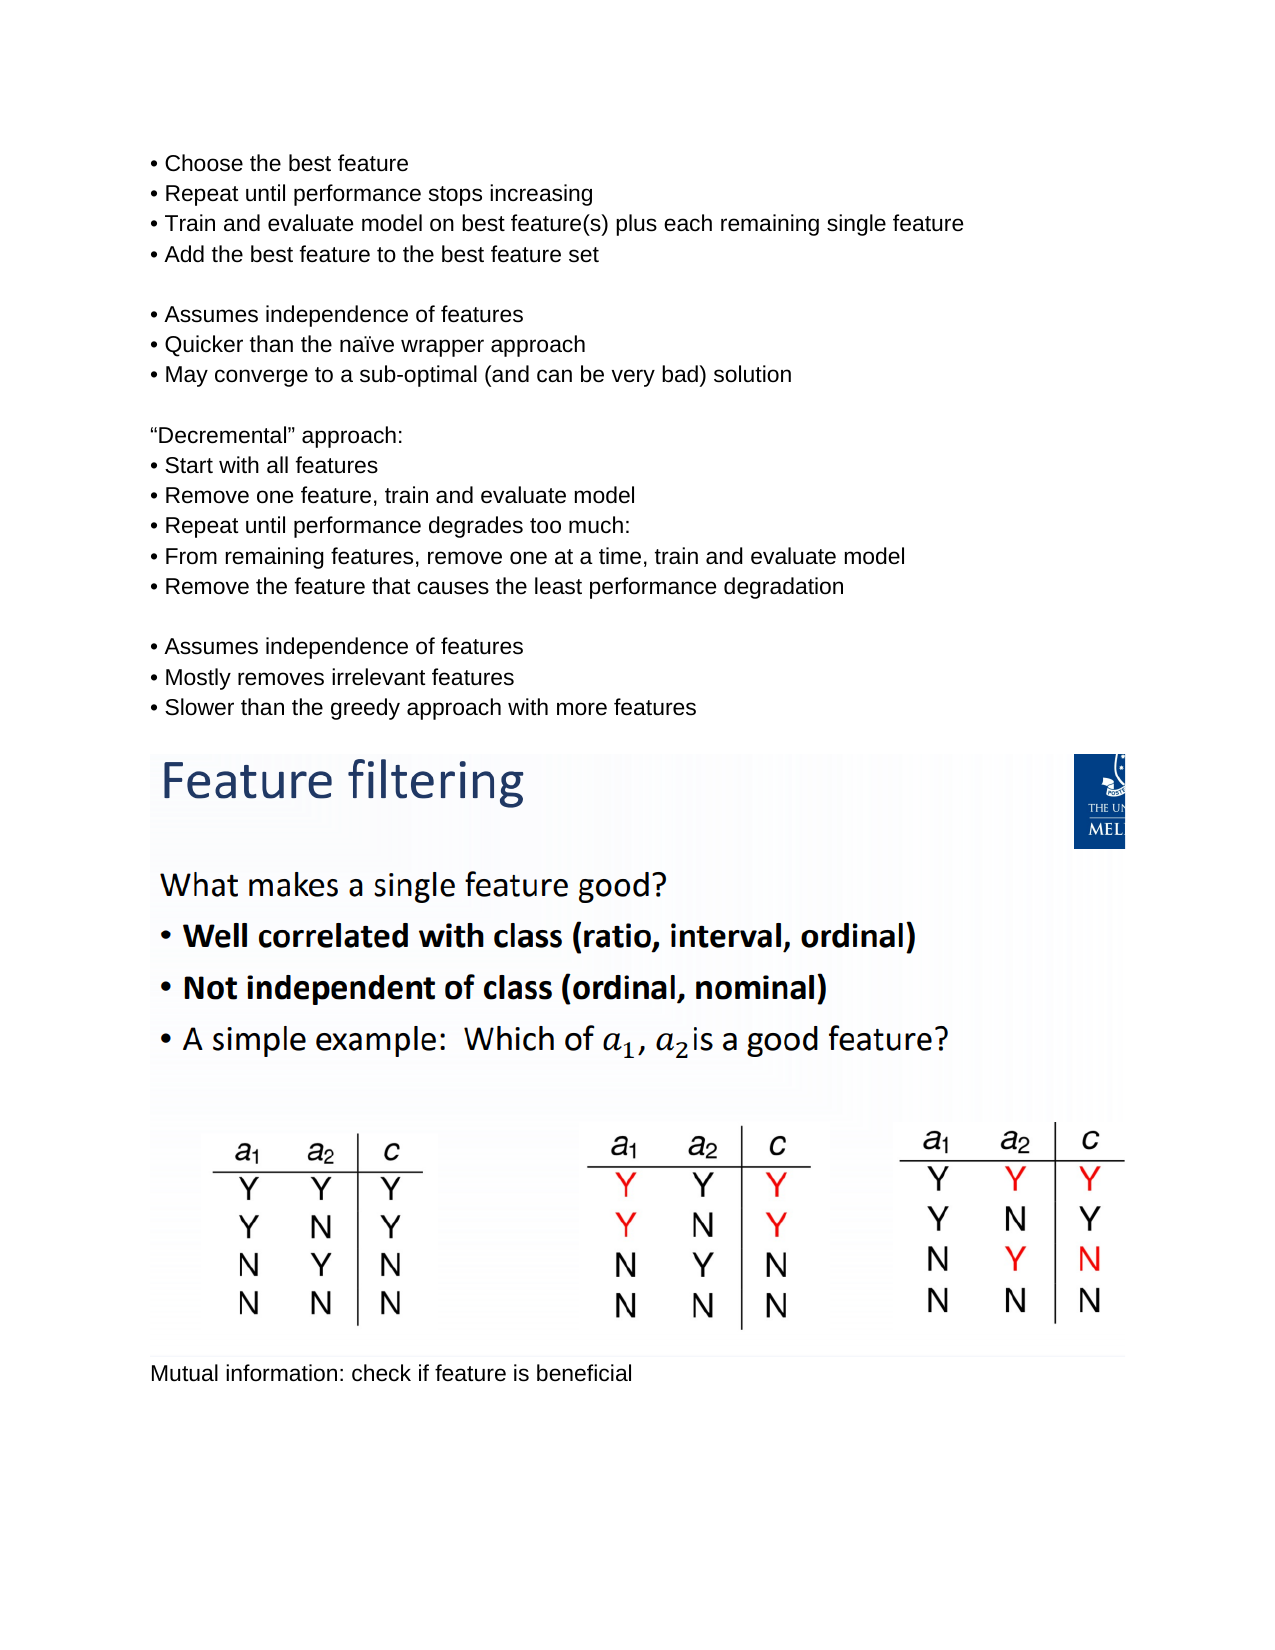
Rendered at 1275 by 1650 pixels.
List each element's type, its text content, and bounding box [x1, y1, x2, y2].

text • Slower than the greedy approach with more features [150, 694, 1125, 720]
text • Train and evaluate model on best feature(s) plus each remaining single feature [150, 210, 1125, 237]
text • Add the best feature to the best feature set [150, 241, 1125, 267]
text • From remaining features, remove one at a time, train and evaluate model [150, 543, 1125, 569]
text • Quicker than the naïve wrapper approach [150, 331, 1125, 358]
text • Repeat until performance stops increasing [150, 180, 1125, 207]
picture [150, 754, 1125, 1357]
text • Repeat until performance degrades too much: [150, 512, 1125, 539]
text • Assumes independence of features [150, 633, 1125, 660]
text • May converge to a sub-optimal (and can be very bad) solution [150, 361, 1125, 388]
text • Mostly removes irrelevant features [150, 663, 1125, 690]
text “Decremental” approach: [150, 422, 1125, 448]
text • Start with all features [150, 452, 1125, 478]
text • Choose the best feature [150, 150, 1125, 176]
text • Remove one feature, train and evaluate model [150, 482, 1125, 509]
text Mutual information: check if feature is beneficial [150, 1360, 1125, 1386]
text • Assumes independence of features [150, 301, 1125, 327]
text • Remove the feature that causes the least performance degradation [150, 573, 1125, 599]
